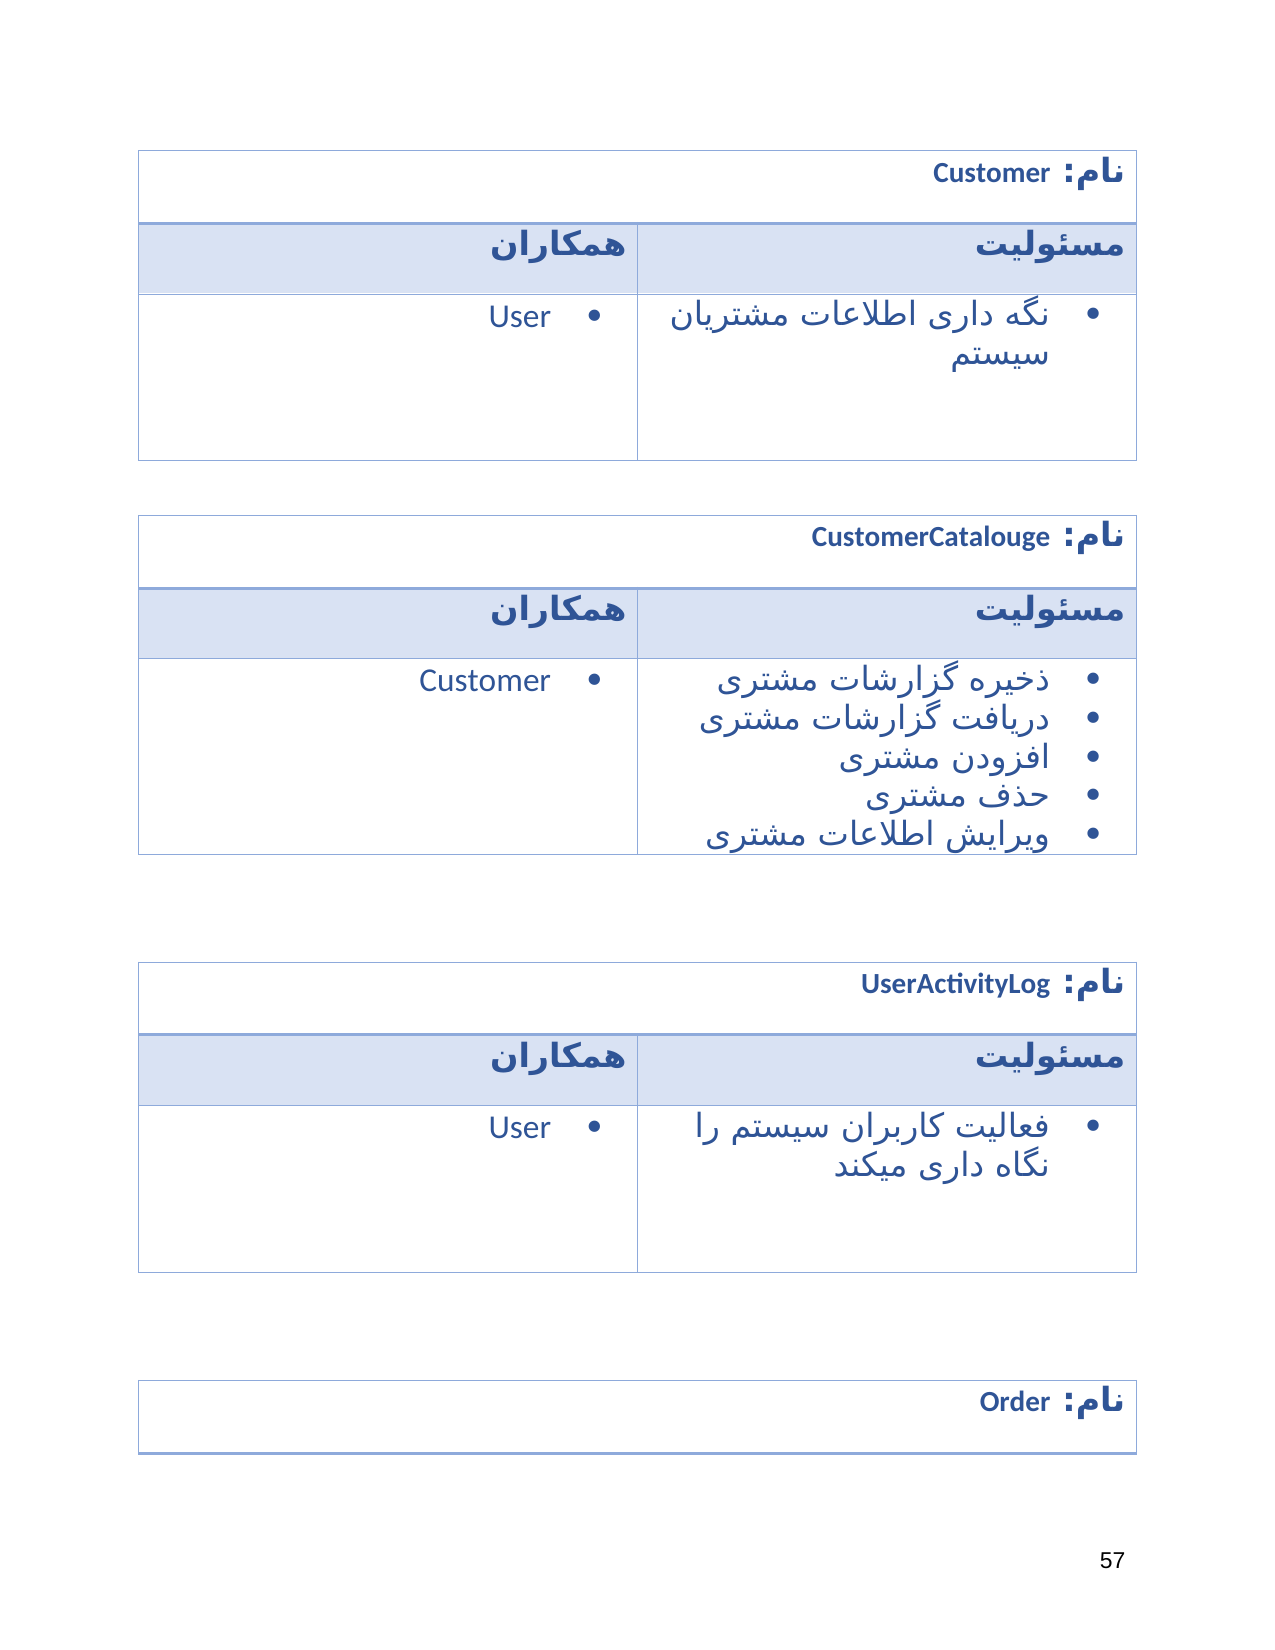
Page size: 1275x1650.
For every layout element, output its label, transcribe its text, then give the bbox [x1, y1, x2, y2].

table_cell مسئولیت [638, 225, 1136, 293]
table_header نام: UserActivityLog [139, 963, 1136, 1033]
table_cell Customer [139, 659, 637, 854]
table_cell فعالیت کاربران سیستم را نگاه داری میکند [638, 1106, 1136, 1272]
table_cell همکاران [139, 1036, 637, 1105]
table_cell همکاران [139, 225, 637, 293]
table_header نام: Order [139, 1381, 1136, 1452]
table_header نام: Customer [139, 151, 1136, 222]
table_cell مسئولیت [638, 1036, 1136, 1105]
table_cell همکاران [139, 590, 637, 658]
table_cell User [139, 295, 637, 460]
table_cell نگه داری اطلاعات مشتریان سیستم [638, 295, 1136, 460]
table_cell ذخیره گزارشات مشتری دریافت گزارشات مشتری افزودن مشتری حذف مشتری ویرایش اطلاعات مشتری [638, 659, 1136, 854]
table_header نام: CustomerCatalouge [139, 516, 1136, 587]
table_cell مسئولیت [638, 590, 1136, 658]
table_cell User [139, 1106, 637, 1272]
